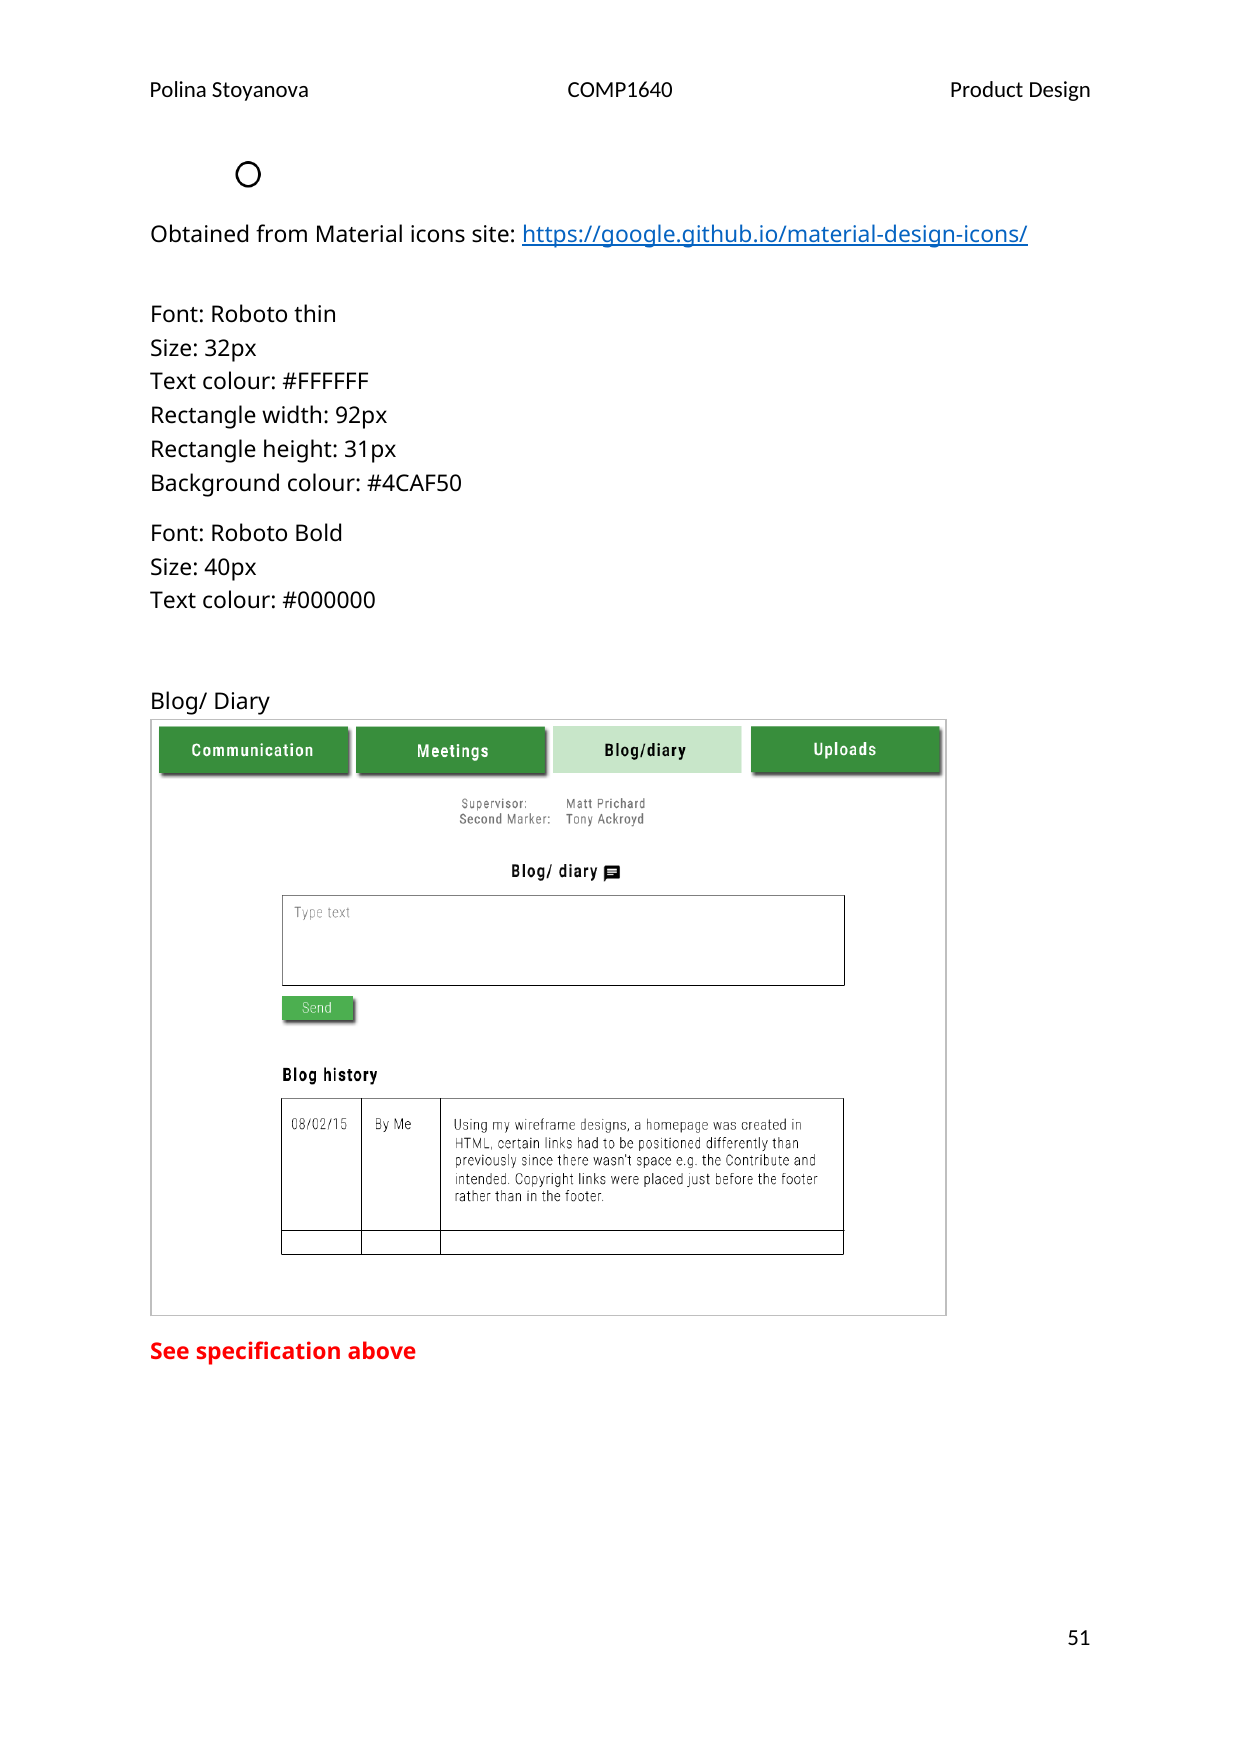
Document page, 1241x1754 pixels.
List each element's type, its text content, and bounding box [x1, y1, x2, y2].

picture [152, 720, 945, 1315]
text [150, 150, 1090, 279]
text See specification aboveUploads 8. Font: Roboto Thin [150, 1335, 1090, 1366]
picture [229, 159, 263, 191]
text Font: Roboto Bold Size: 40px Text colour: #000000 [150, 517, 1090, 616]
text Font: Roboto thin Size: 32px Text colour: #FFFFFF Rectangle width: 92px Rectangle height: 31px Background colour: #4CAF50 [150, 298, 1090, 498]
